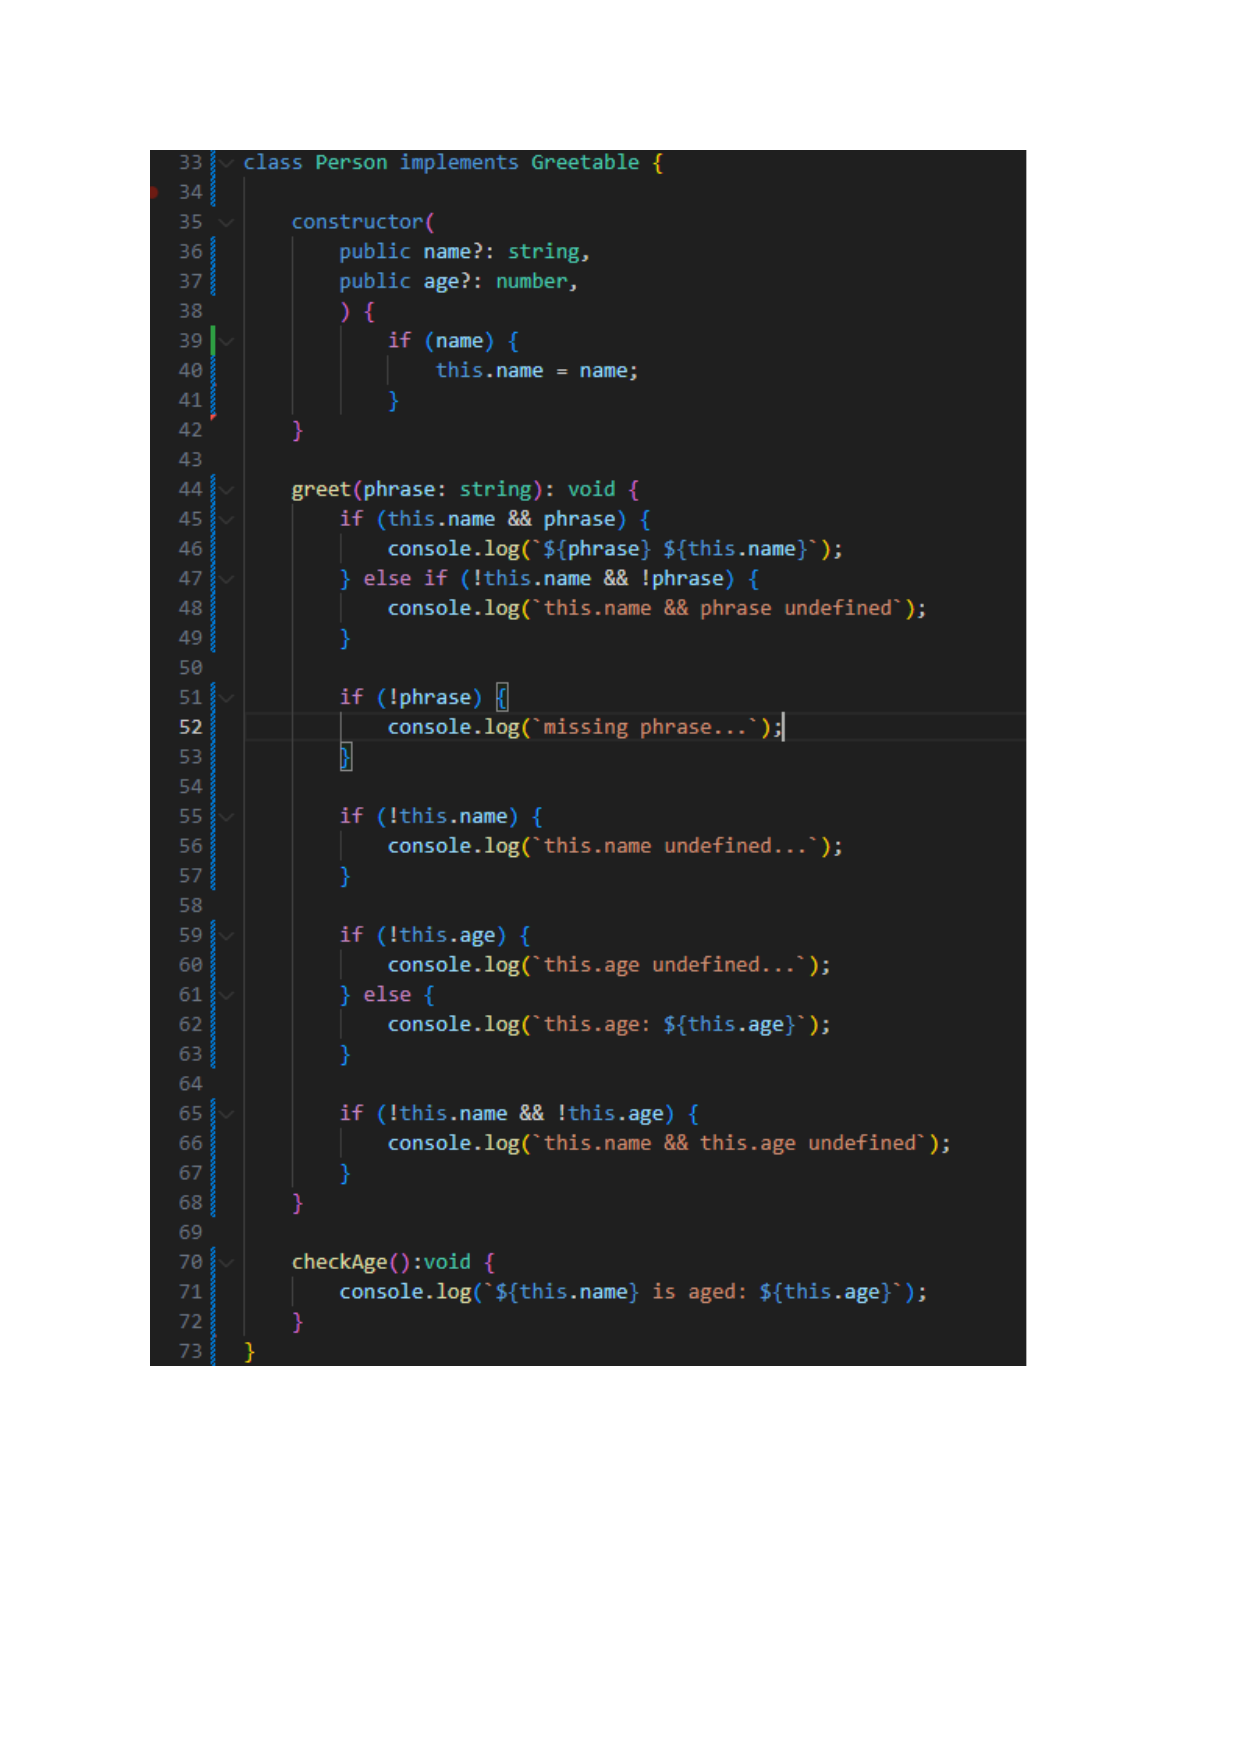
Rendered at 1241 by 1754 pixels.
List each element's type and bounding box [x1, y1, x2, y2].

picture [150, 150, 1027, 1366]
